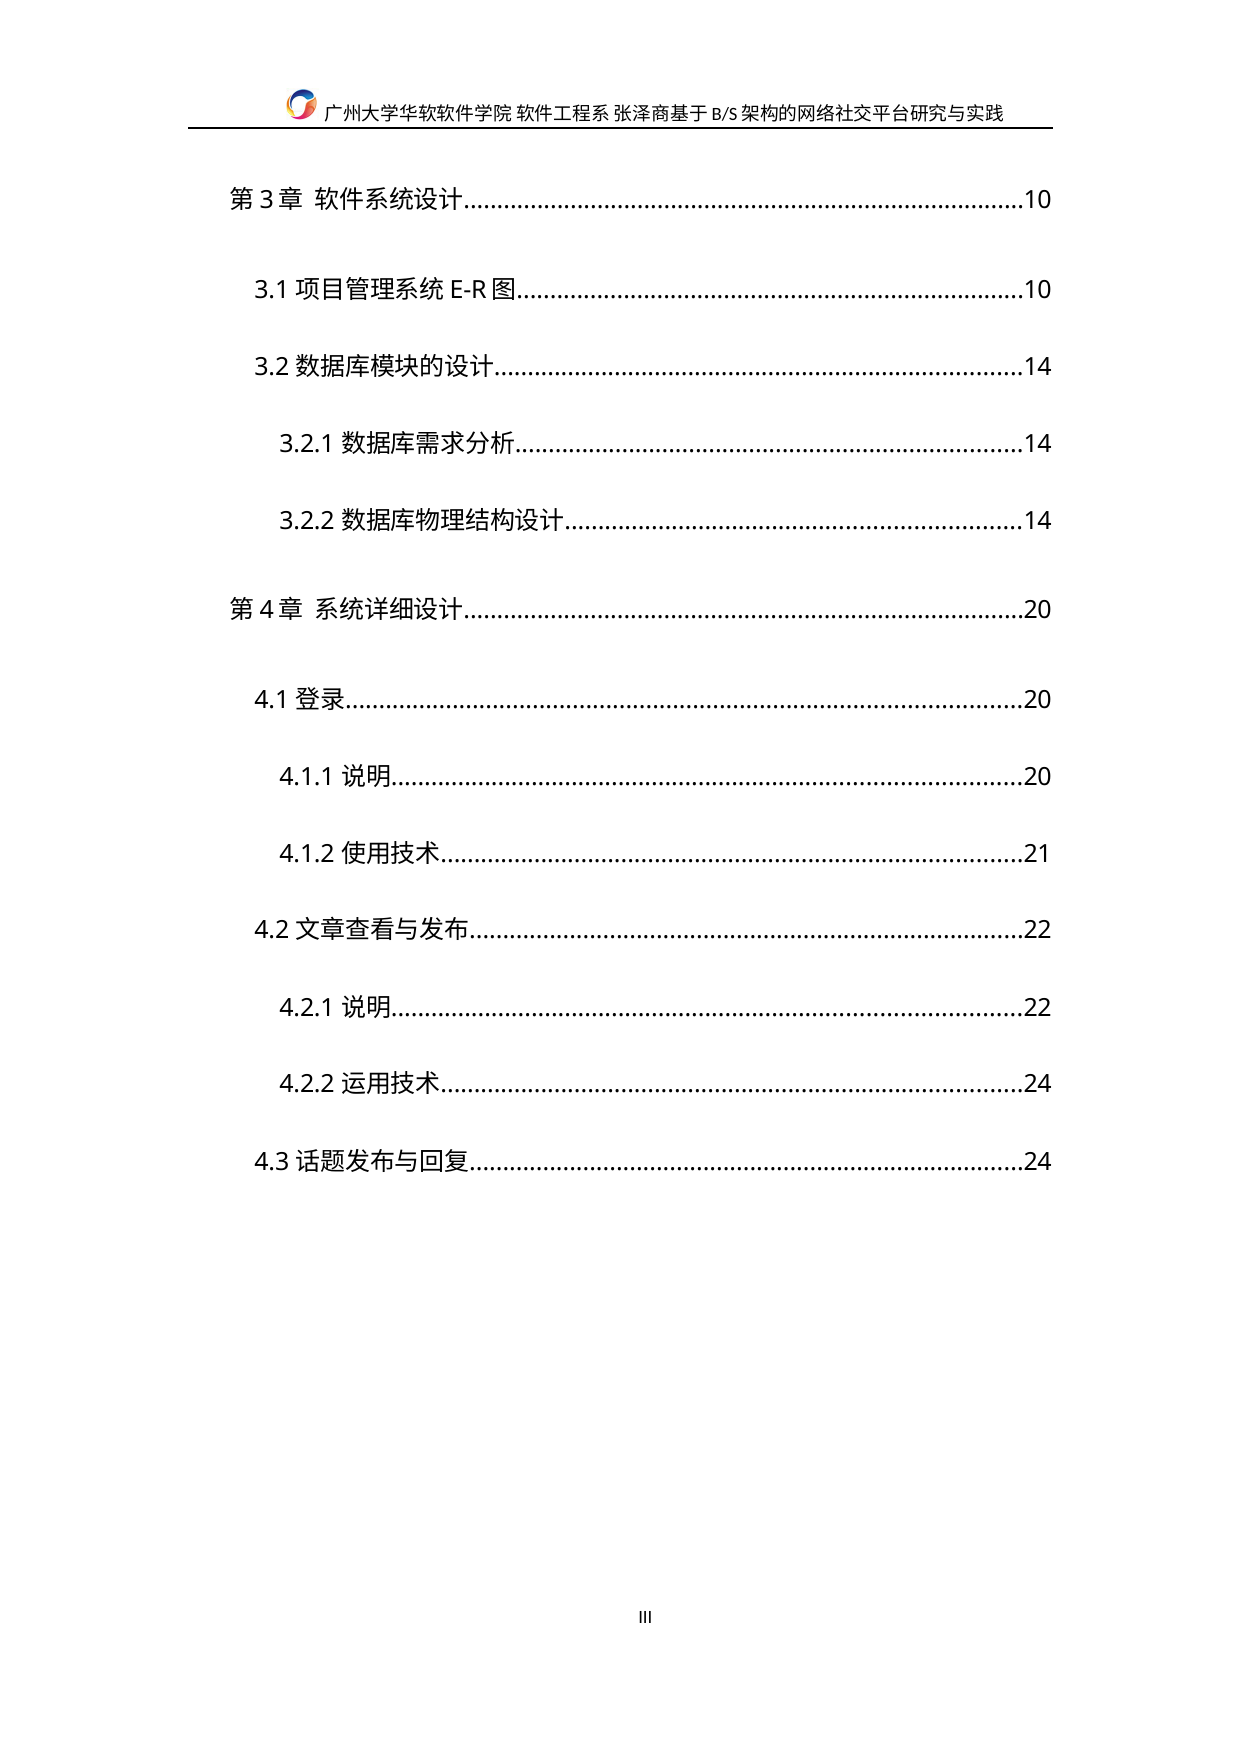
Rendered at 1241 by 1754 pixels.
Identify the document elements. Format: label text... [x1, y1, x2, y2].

text 4.2.1 说明 22 [237, 971, 1053, 1039]
text 4.1 登录 20 [212, 663, 1053, 731]
text 第3章 软件系统设计 10 [187, 164, 1053, 232]
picture [286, 88, 320, 120]
text 4.3 话题发布与回复 24 [212, 1125, 1053, 1193]
text 第4章 系统详细设计 20 [187, 574, 1053, 642]
text 3.2 数据库模块的设计 14 [212, 330, 1053, 398]
text 3.2.1 数据库需求分析 14 [237, 407, 1053, 475]
text 4.1.2 使用技术 21 [237, 817, 1053, 885]
text 4.2.2 运用技术 24 [237, 1048, 1053, 1116]
text 3.1 项目管理系统E-R图 10 [212, 253, 1053, 321]
text 4.2 文章查看与发布 22 [212, 894, 1053, 962]
text 3.2.2 数据库物理结构设计 14 [237, 484, 1053, 552]
text 4.1.1 说明 20 [237, 740, 1053, 808]
